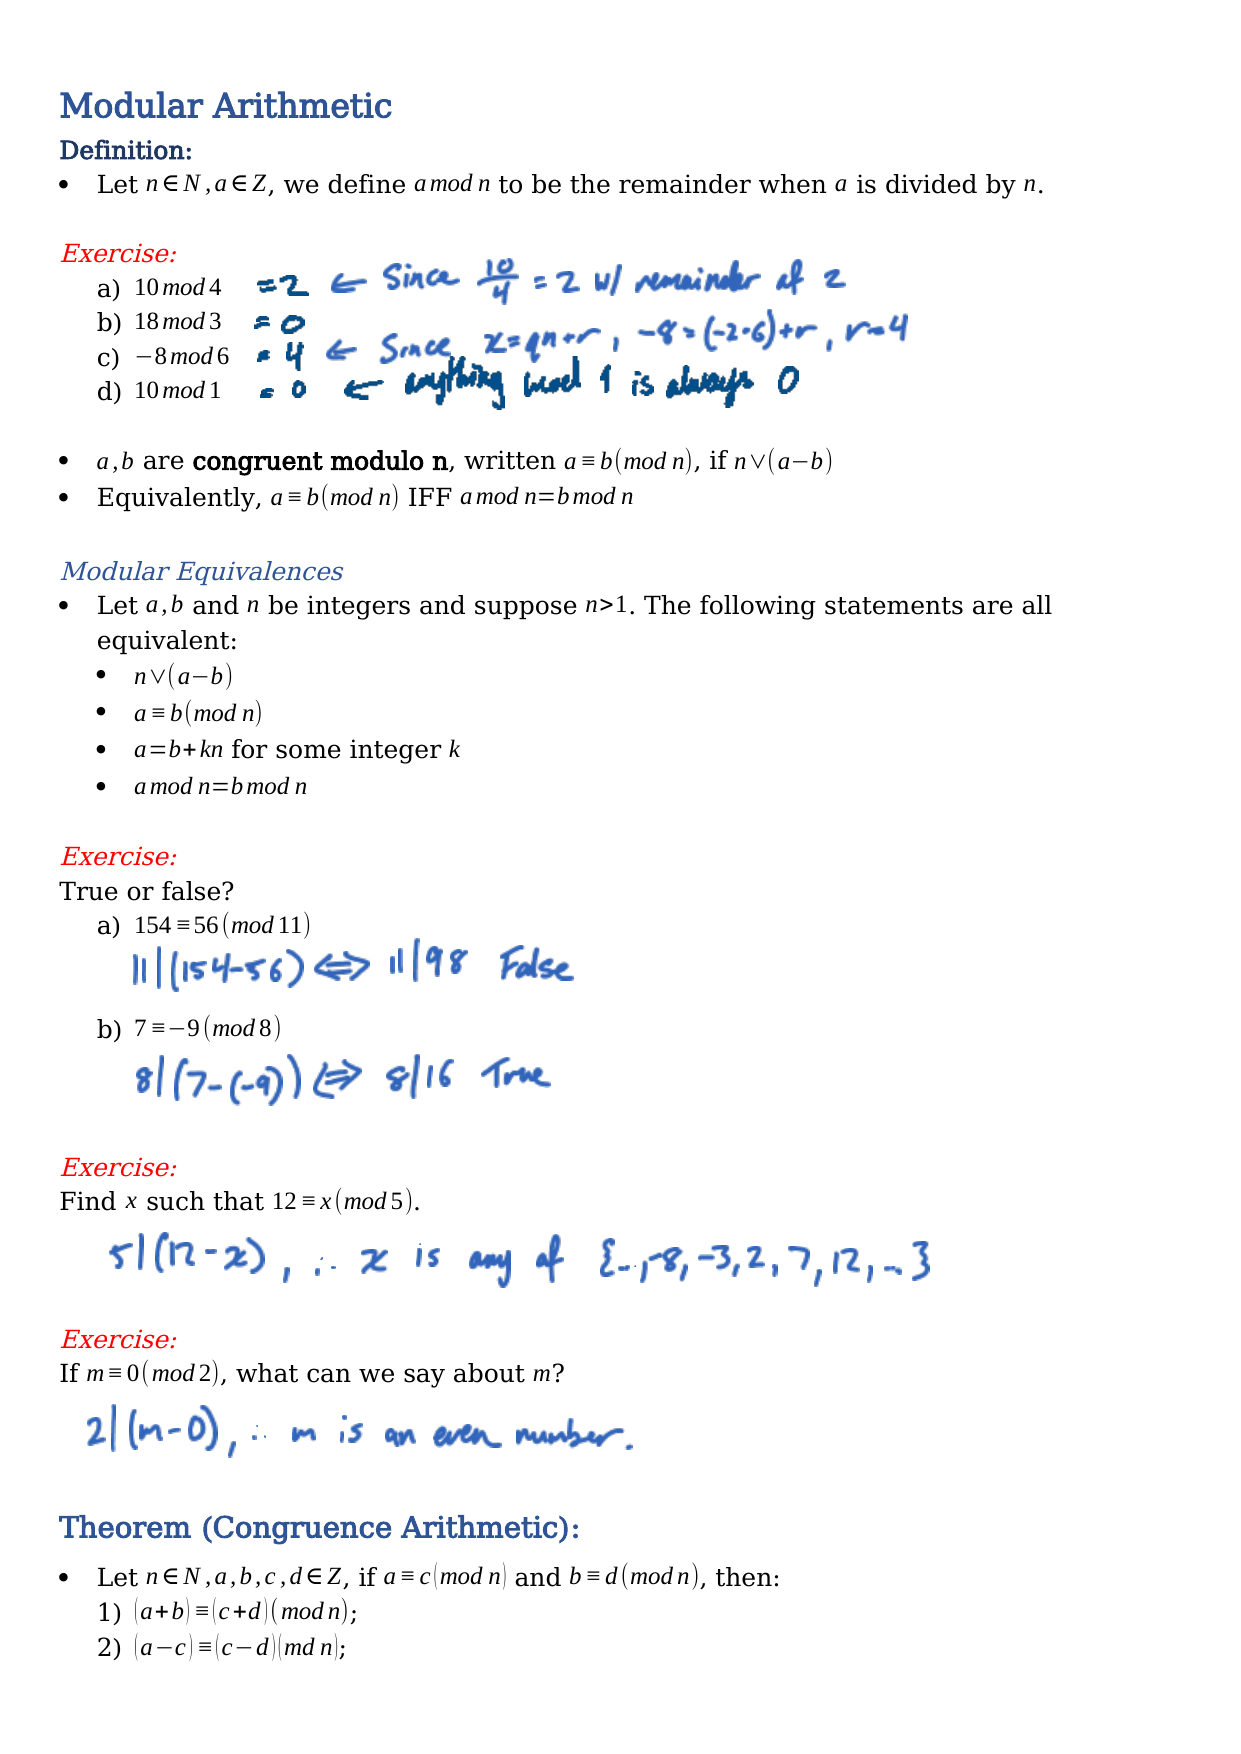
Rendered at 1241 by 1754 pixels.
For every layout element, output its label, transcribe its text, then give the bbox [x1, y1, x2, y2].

picture [600, 364, 611, 393]
picture [292, 1427, 316, 1442]
picture [286, 342, 304, 371]
picture [136, 1067, 153, 1093]
picture [138, 1233, 144, 1270]
picture [111, 1404, 116, 1452]
picture [632, 371, 654, 396]
picture [344, 380, 384, 400]
picture [313, 1059, 362, 1099]
picture [613, 309, 908, 352]
text Exercise: [59, 1324, 1181, 1354]
picture [315, 1268, 320, 1276]
picture [129, 1409, 138, 1450]
picture [698, 1245, 740, 1277]
picture [776, 259, 804, 295]
picture [286, 949, 304, 988]
picture [385, 1428, 416, 1447]
picture [340, 1431, 344, 1443]
picture [254, 316, 270, 329]
picture [331, 273, 367, 293]
picture [428, 1248, 440, 1267]
list Exercise: [59, 841, 1181, 871]
picture [361, 1249, 388, 1274]
list ; [97, 1632, 1181, 1662]
subtitle Theorem (Congruence Arithmetic): [59, 1508, 1181, 1543]
picture [281, 315, 305, 334]
picture [230, 1066, 283, 1106]
picture [536, 1234, 564, 1283]
picture [600, 1238, 615, 1277]
picture [157, 1055, 164, 1097]
picture [383, 263, 460, 290]
picture [534, 276, 547, 289]
list Equivalently, IFF [59, 482, 1181, 512]
picture [212, 953, 266, 983]
picture [427, 1065, 433, 1088]
picture [595, 264, 622, 296]
picture [292, 380, 306, 398]
picture [814, 1269, 822, 1287]
picture [390, 956, 395, 974]
picture [109, 1243, 133, 1269]
picture [171, 951, 179, 992]
picture [618, 1265, 630, 1271]
picture [224, 1237, 265, 1274]
picture [168, 1428, 181, 1434]
text Find such that . [59, 1186, 1181, 1216]
subtitle Definition: [59, 134, 1181, 164]
picture [260, 388, 274, 398]
picture [867, 1265, 873, 1283]
picture [155, 1232, 195, 1273]
picture [833, 1248, 860, 1274]
list Let and be integers and suppose . The following statements are all equivalent: [59, 590, 1181, 654]
picture [326, 328, 601, 410]
picture [205, 1249, 217, 1254]
picture [500, 945, 574, 981]
list Let , we define to be the remainder when is divided by . [59, 169, 1181, 199]
picture [287, 1054, 301, 1099]
picture [912, 1241, 930, 1281]
picture [257, 275, 309, 296]
picture [142, 958, 146, 983]
picture [556, 271, 580, 293]
list ; [97, 1596, 1181, 1627]
picture [398, 948, 403, 973]
list Let , if and , then: [59, 1561, 1181, 1592]
picture [314, 951, 370, 981]
list True or false? [59, 875, 1181, 905]
text Exercise: [59, 1151, 1181, 1181]
picture [666, 365, 754, 408]
picture [747, 1246, 765, 1268]
picture [772, 1264, 778, 1277]
picture [348, 1423, 363, 1443]
list Exercise: [59, 238, 1181, 268]
picture [87, 1417, 106, 1446]
picture [433, 1424, 502, 1448]
picture [270, 958, 282, 982]
picture [174, 1058, 222, 1101]
list for some integer [97, 733, 1181, 766]
picture [386, 1054, 420, 1099]
picture [188, 1405, 218, 1451]
picture [283, 1267, 290, 1283]
picture [635, 260, 761, 293]
picture [477, 258, 519, 305]
picture [183, 961, 207, 982]
picture [139, 1424, 163, 1441]
picture [481, 1057, 551, 1088]
picture [413, 938, 420, 982]
picture [426, 946, 443, 977]
picture [516, 1418, 633, 1450]
picture [824, 269, 846, 288]
picture [640, 1247, 688, 1283]
list are congruent modulo n, written , if [59, 445, 1181, 477]
picture [469, 1250, 511, 1288]
picture [257, 350, 270, 362]
text If , what can we say about ? [59, 1358, 1181, 1388]
subtitle Modular Equivalences [59, 555, 1181, 585]
picture [884, 1266, 902, 1275]
picture [439, 1059, 454, 1087]
picture [788, 1246, 810, 1270]
picture [133, 954, 138, 985]
picture [778, 366, 799, 394]
picture [416, 1248, 422, 1267]
picture [450, 949, 468, 974]
picture [157, 946, 161, 989]
subtitle Modular Arithmetic [59, 84, 1181, 124]
picture [228, 1441, 236, 1458]
